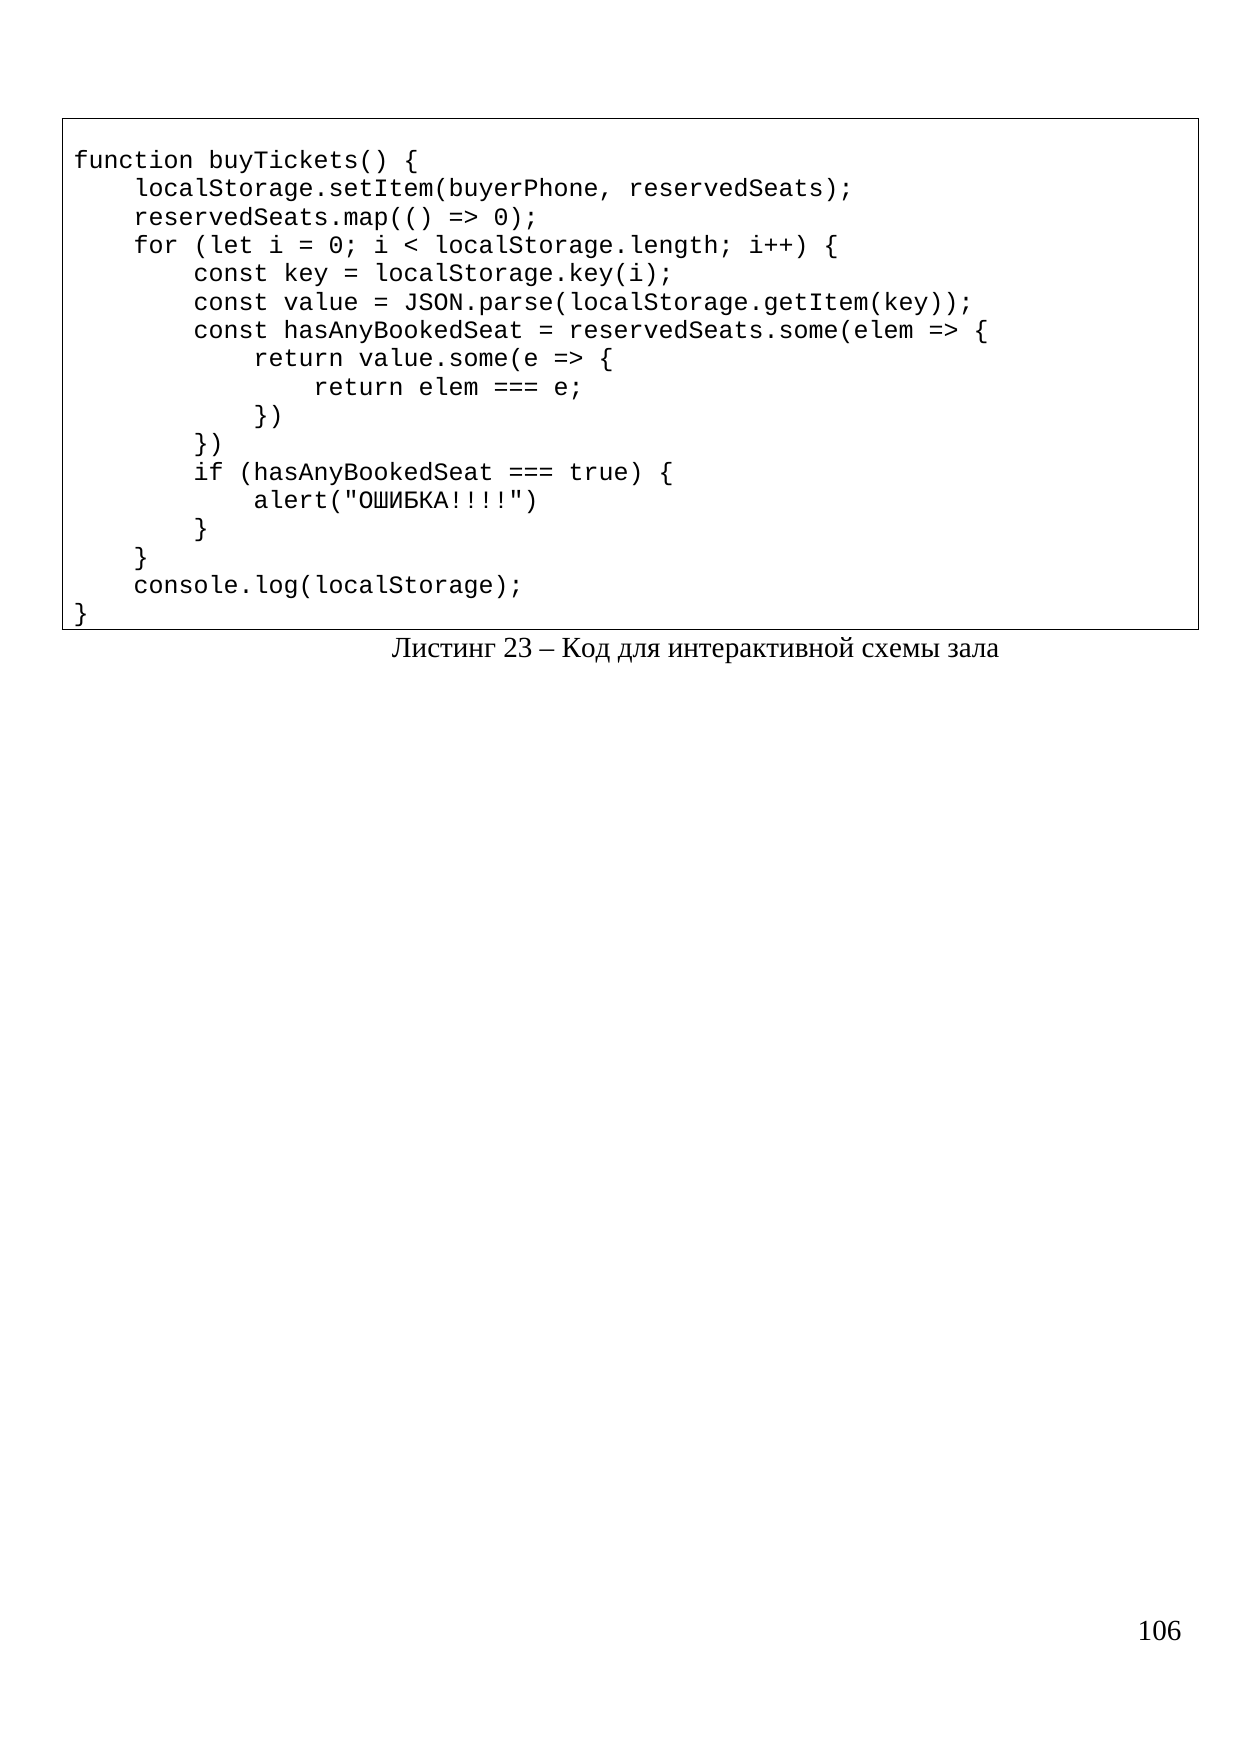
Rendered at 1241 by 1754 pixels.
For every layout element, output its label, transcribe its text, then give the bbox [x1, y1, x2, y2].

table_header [63, 119, 1198, 629]
text Листинг 23 – Код для интерактивной схемы зала [136, 630, 1181, 664]
